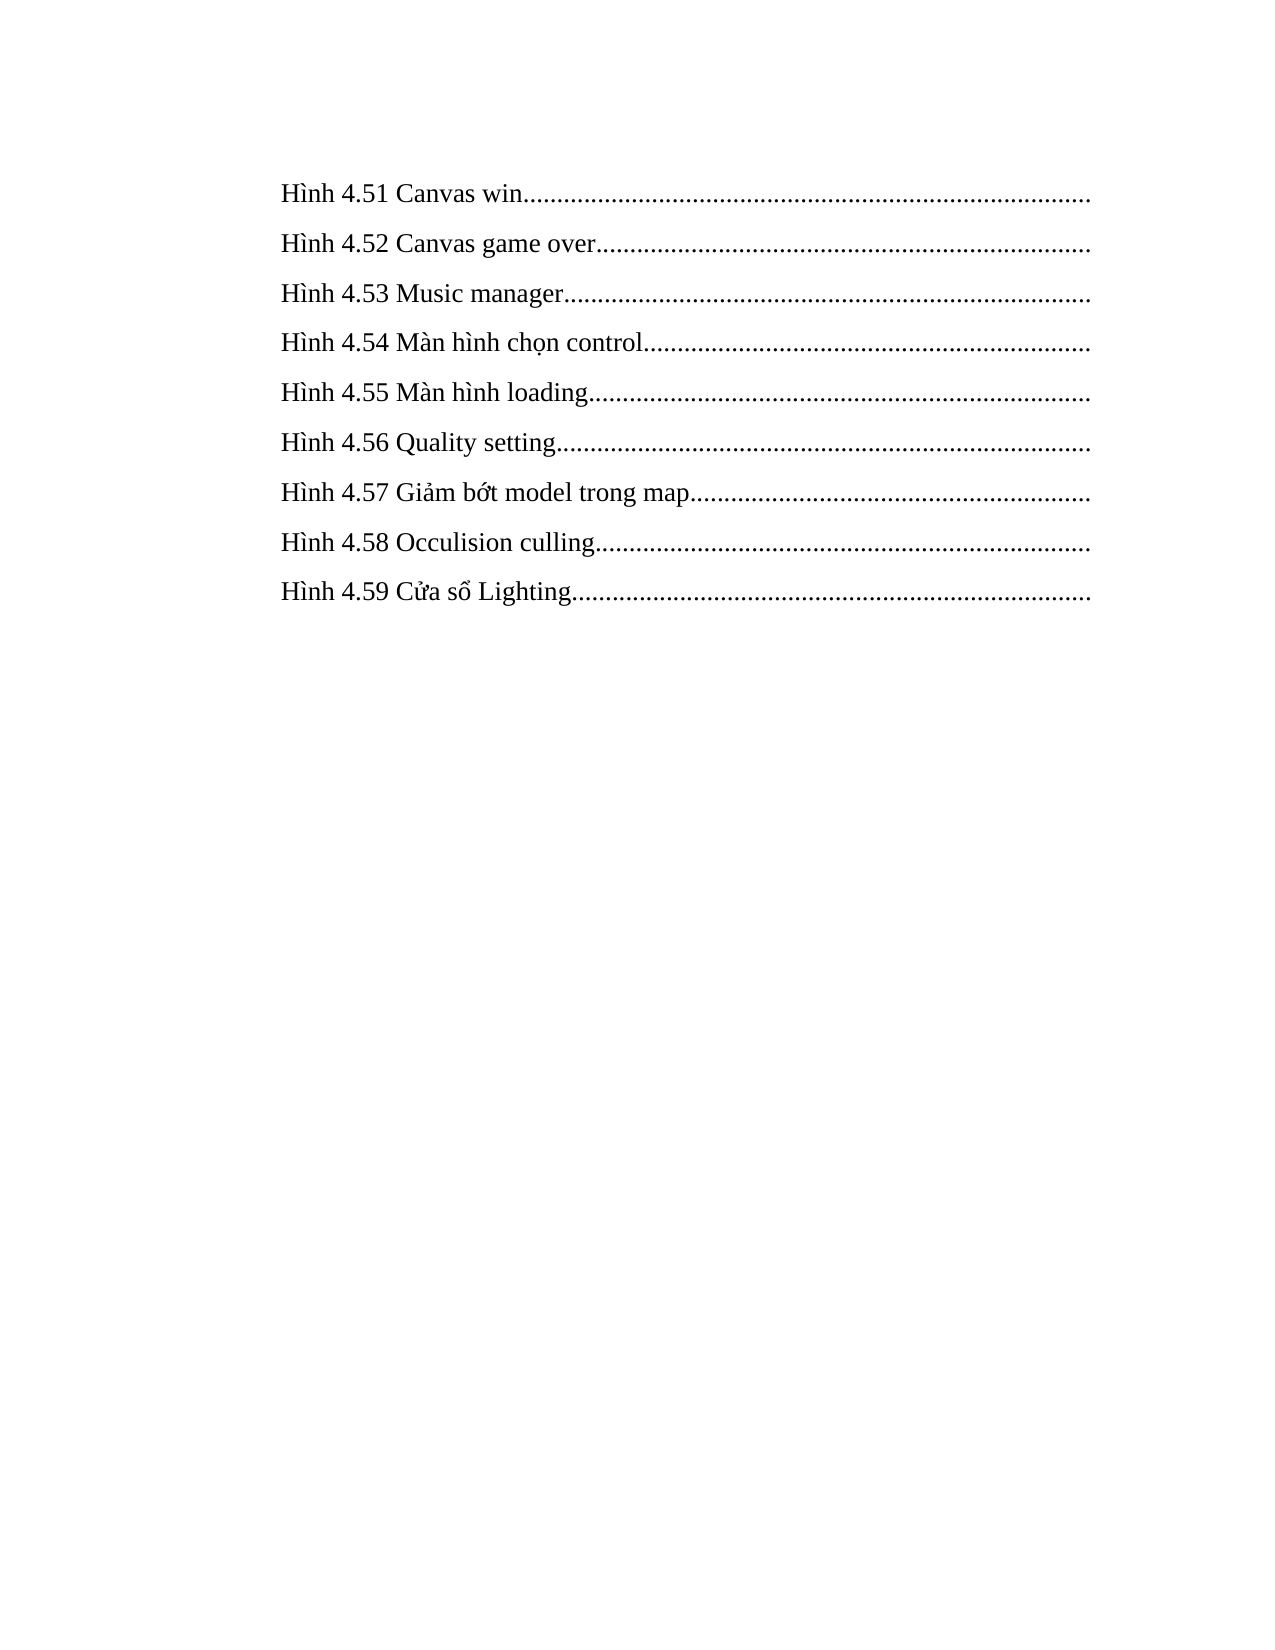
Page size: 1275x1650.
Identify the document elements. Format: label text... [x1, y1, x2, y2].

text Hình 4.57 Giảm bớt model trong map [281, 476, 1157, 507]
text Hình 4.51 Canvas win [281, 177, 1157, 208]
text Hình 4.54 Màn hình chọn control [281, 327, 1157, 358]
text Hình 4.59 Cửa sổ Lighting [281, 576, 1157, 607]
text Hình 4.56 Quality setting [281, 426, 1157, 457]
text Hình 4.58 Occulision culling [281, 526, 1157, 557]
text Hình 4.52 Canvas game over [281, 227, 1157, 258]
text Hình 4.55 Màn hình loading [281, 376, 1157, 407]
text Hình 4.53 Music manager [281, 277, 1157, 308]
